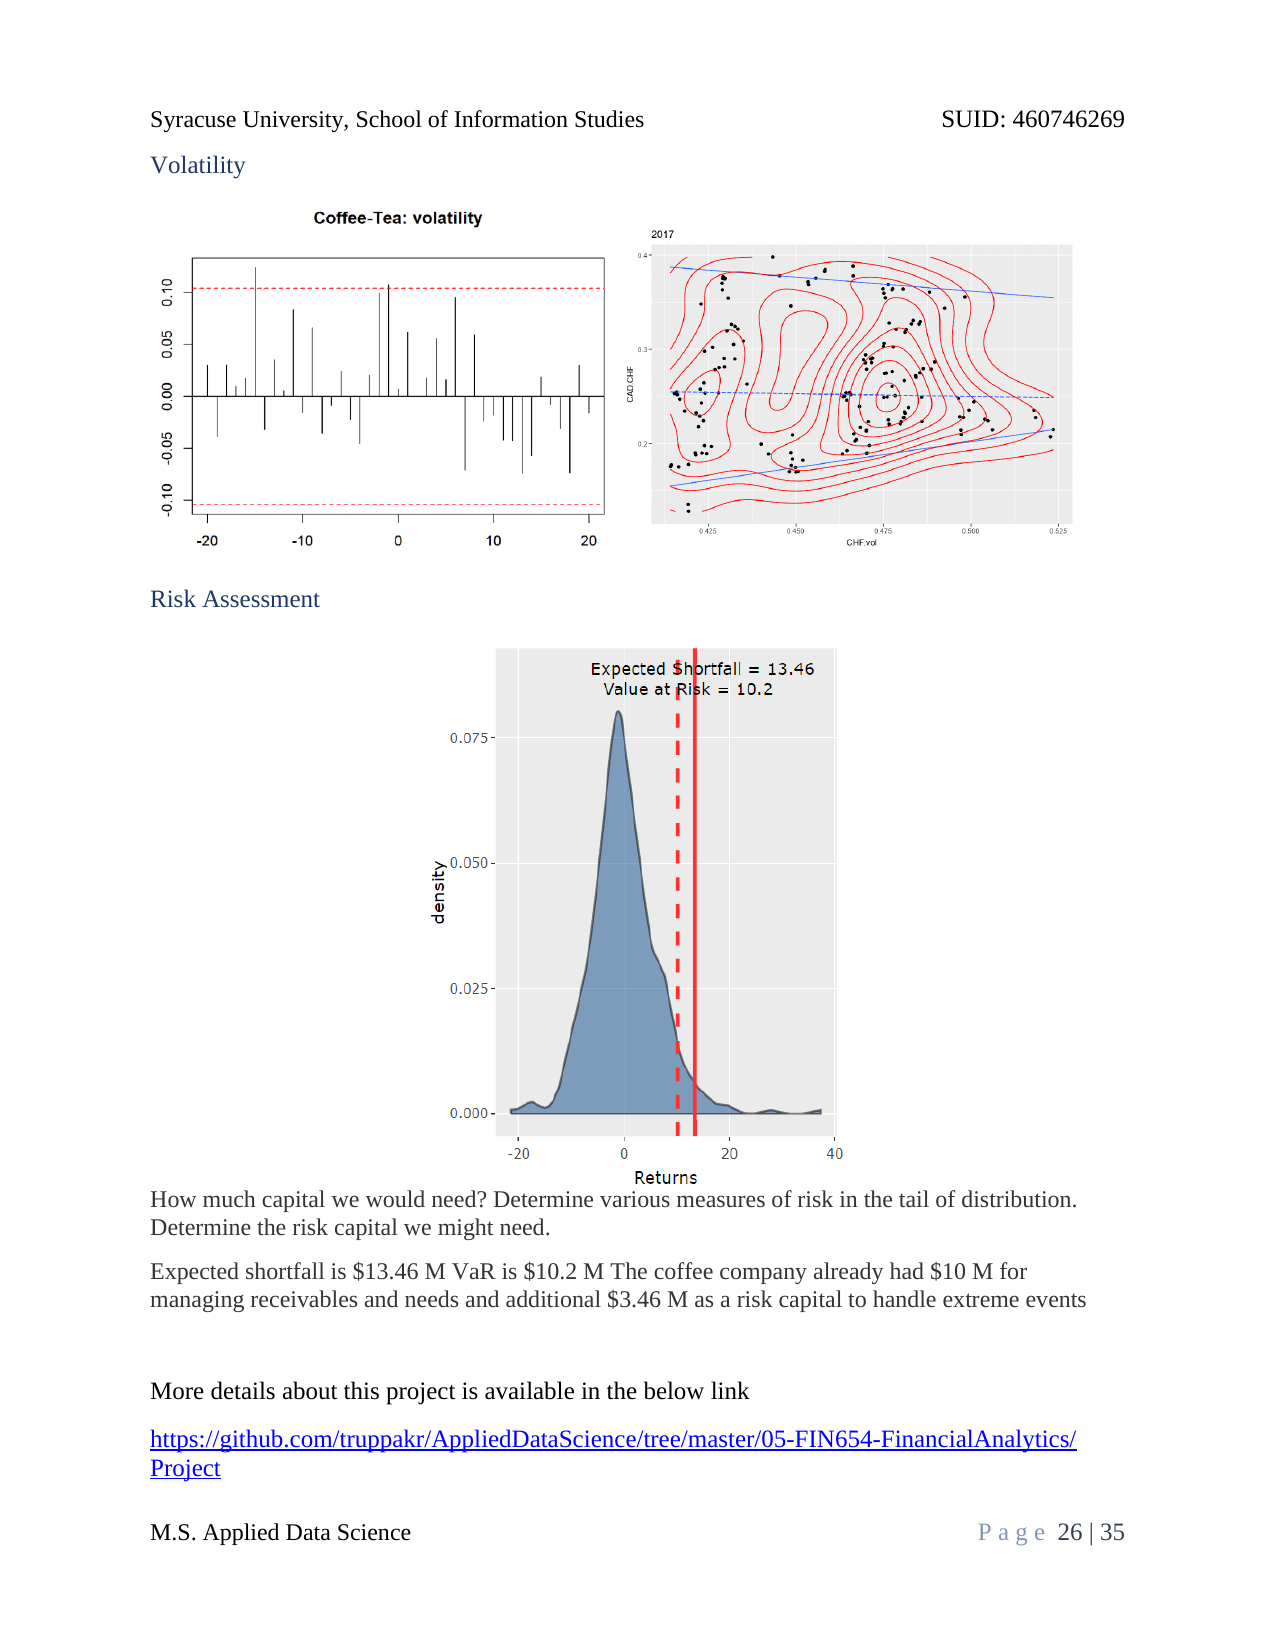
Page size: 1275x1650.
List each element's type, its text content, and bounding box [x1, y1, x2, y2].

text More details about this project is available in the below link [150, 1376, 1125, 1405]
text https://github.com/truppakr/AppliedDataScience/tree/master/05-FIN654-FinancialAnalytics/Project [150, 1424, 1125, 1482]
picture [430, 641, 846, 1186]
picture [150, 207, 609, 551]
text Expected shortfall is $13.46 M VaR is $10.2 M The coffee company already had $10 M for managing receivables and needs and additional $3.46 M as a risk capital to handle extreme events [150, 1257, 1125, 1312]
subtitle Volatility [150, 150, 1125, 179]
subtitle Risk Assessment [150, 584, 1125, 612]
text How much capital we would need? Determine various measures of risk in the tail of distribution. Determine the risk capital we might need. [150, 1185, 1125, 1241]
picture [621, 225, 1076, 551]
